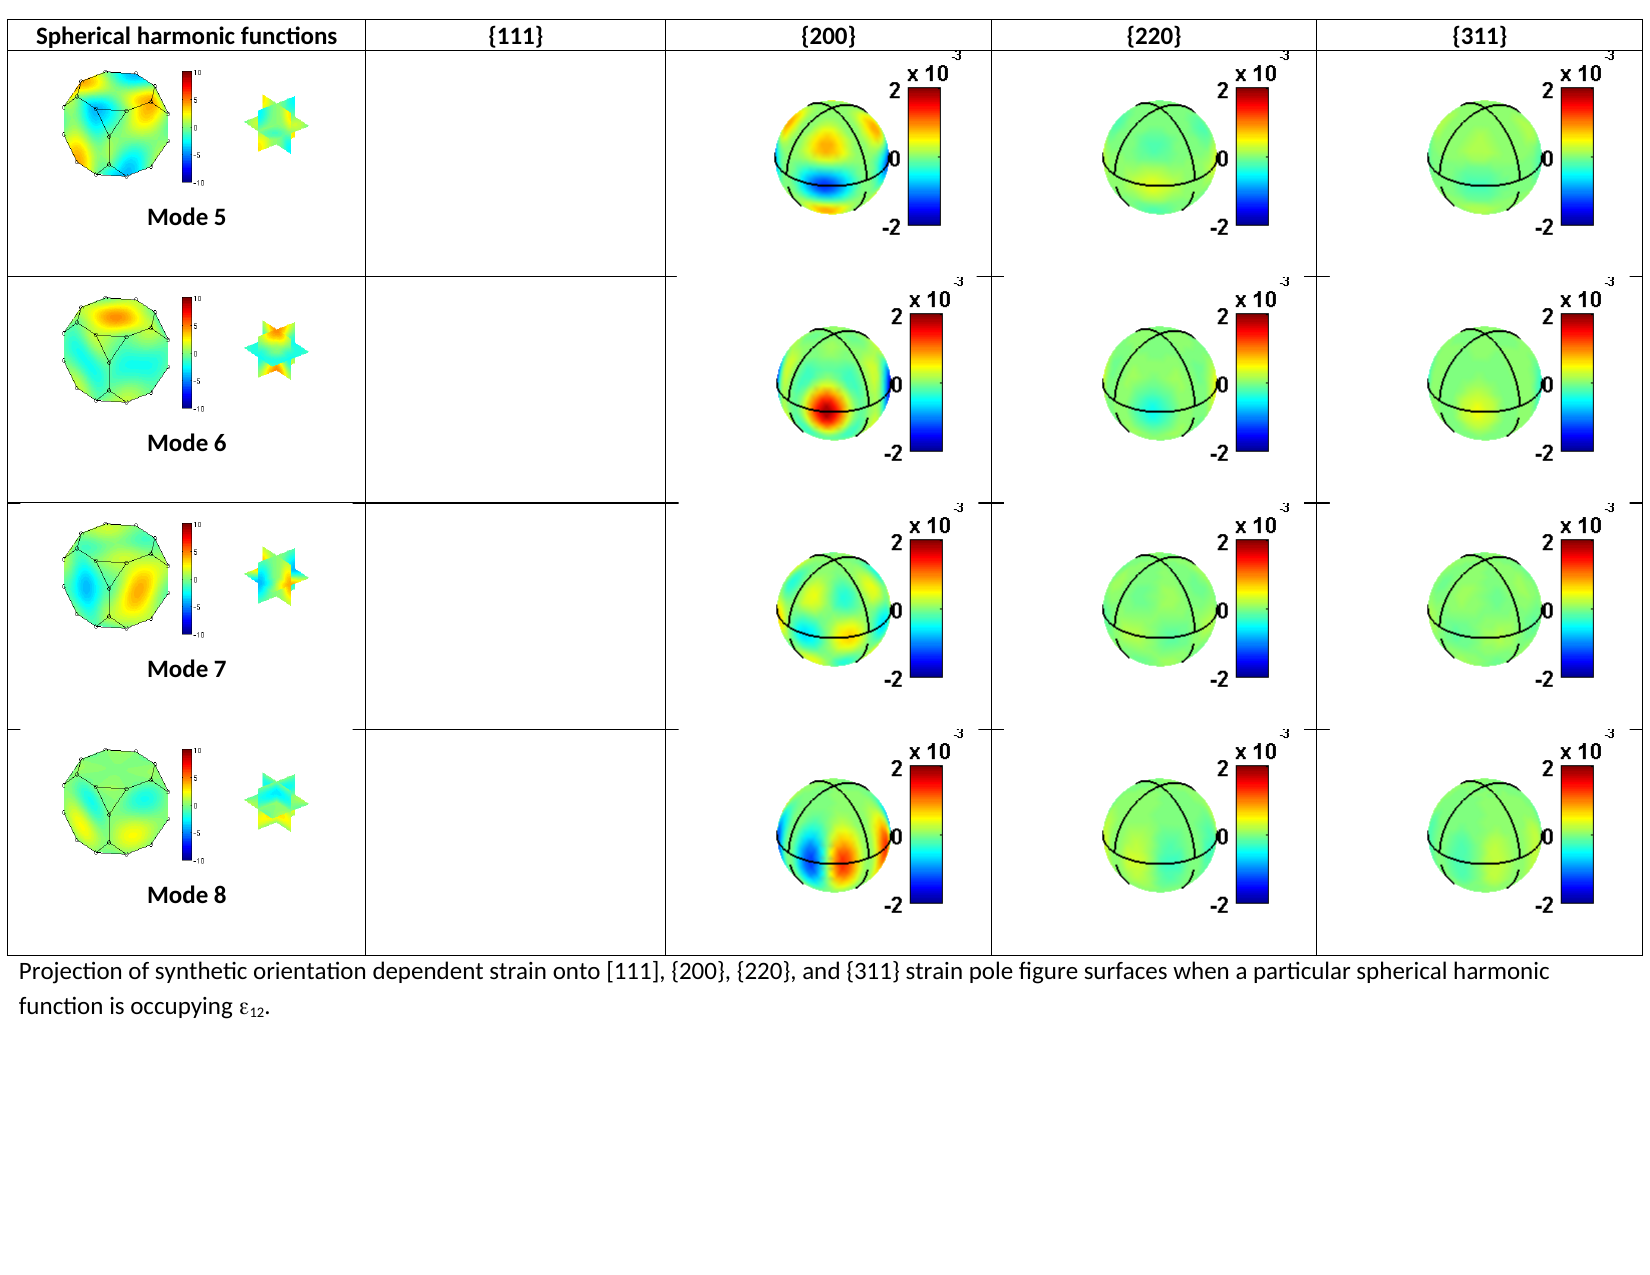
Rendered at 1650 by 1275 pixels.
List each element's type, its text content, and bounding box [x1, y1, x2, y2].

table_cell [1630, 504, 1642, 728]
table_cell [1317, 730, 1329, 954]
table_cell Mode 5 [8, 51, 365, 276]
table_cell [1630, 51, 1642, 276]
text Projection of synthetic orientation dependent strain onto [111], {200}, {220}, and {311} strain pole figure surfaces when a particular spherical harmonic function is occupying 12. [19, 956, 1631, 1021]
picture [20, 51, 353, 202]
table_cell [366, 277, 665, 502]
table_cell [666, 51, 676, 276]
picture [1004, 51, 1304, 955]
table_header {200} [666, 20, 991, 50]
table_cell [666, 504, 678, 728]
table_cell [366, 730, 665, 954]
table_cell [1630, 730, 1642, 954]
table_cell [666, 730, 678, 954]
table_cell [1630, 277, 1642, 502]
picture [1329, 51, 1630, 955]
table_cell [1304, 277, 1316, 502]
table_header {111} [366, 20, 665, 50]
table_cell [992, 51, 1004, 276]
table_cell [992, 730, 1004, 954]
table_cell Mode 8 [8, 730, 365, 954]
table_cell [979, 730, 991, 954]
table_cell Mode 6 [8, 277, 365, 502]
table_cell [977, 51, 991, 276]
table_cell [1317, 277, 1329, 502]
table_cell [992, 504, 1004, 728]
table_cell [1304, 730, 1316, 954]
picture [20, 503, 353, 654]
table_cell Mode 7 [8, 504, 365, 728]
table_cell [366, 51, 665, 276]
picture [20, 729, 353, 880]
table_cell [979, 277, 991, 502]
table_header {311} [1317, 20, 1642, 50]
table_cell [1304, 51, 1316, 276]
table_cell [666, 277, 678, 502]
picture [676, 51, 979, 955]
table_header {220} [992, 20, 1316, 50]
table_cell [992, 277, 1004, 502]
table_header Spherical harmonic functions [8, 20, 365, 50]
table_cell [979, 504, 991, 728]
table_cell [1317, 504, 1329, 728]
table_cell [366, 504, 665, 728]
table_cell [1304, 504, 1316, 728]
picture [20, 277, 353, 428]
table_cell [1317, 51, 1329, 276]
